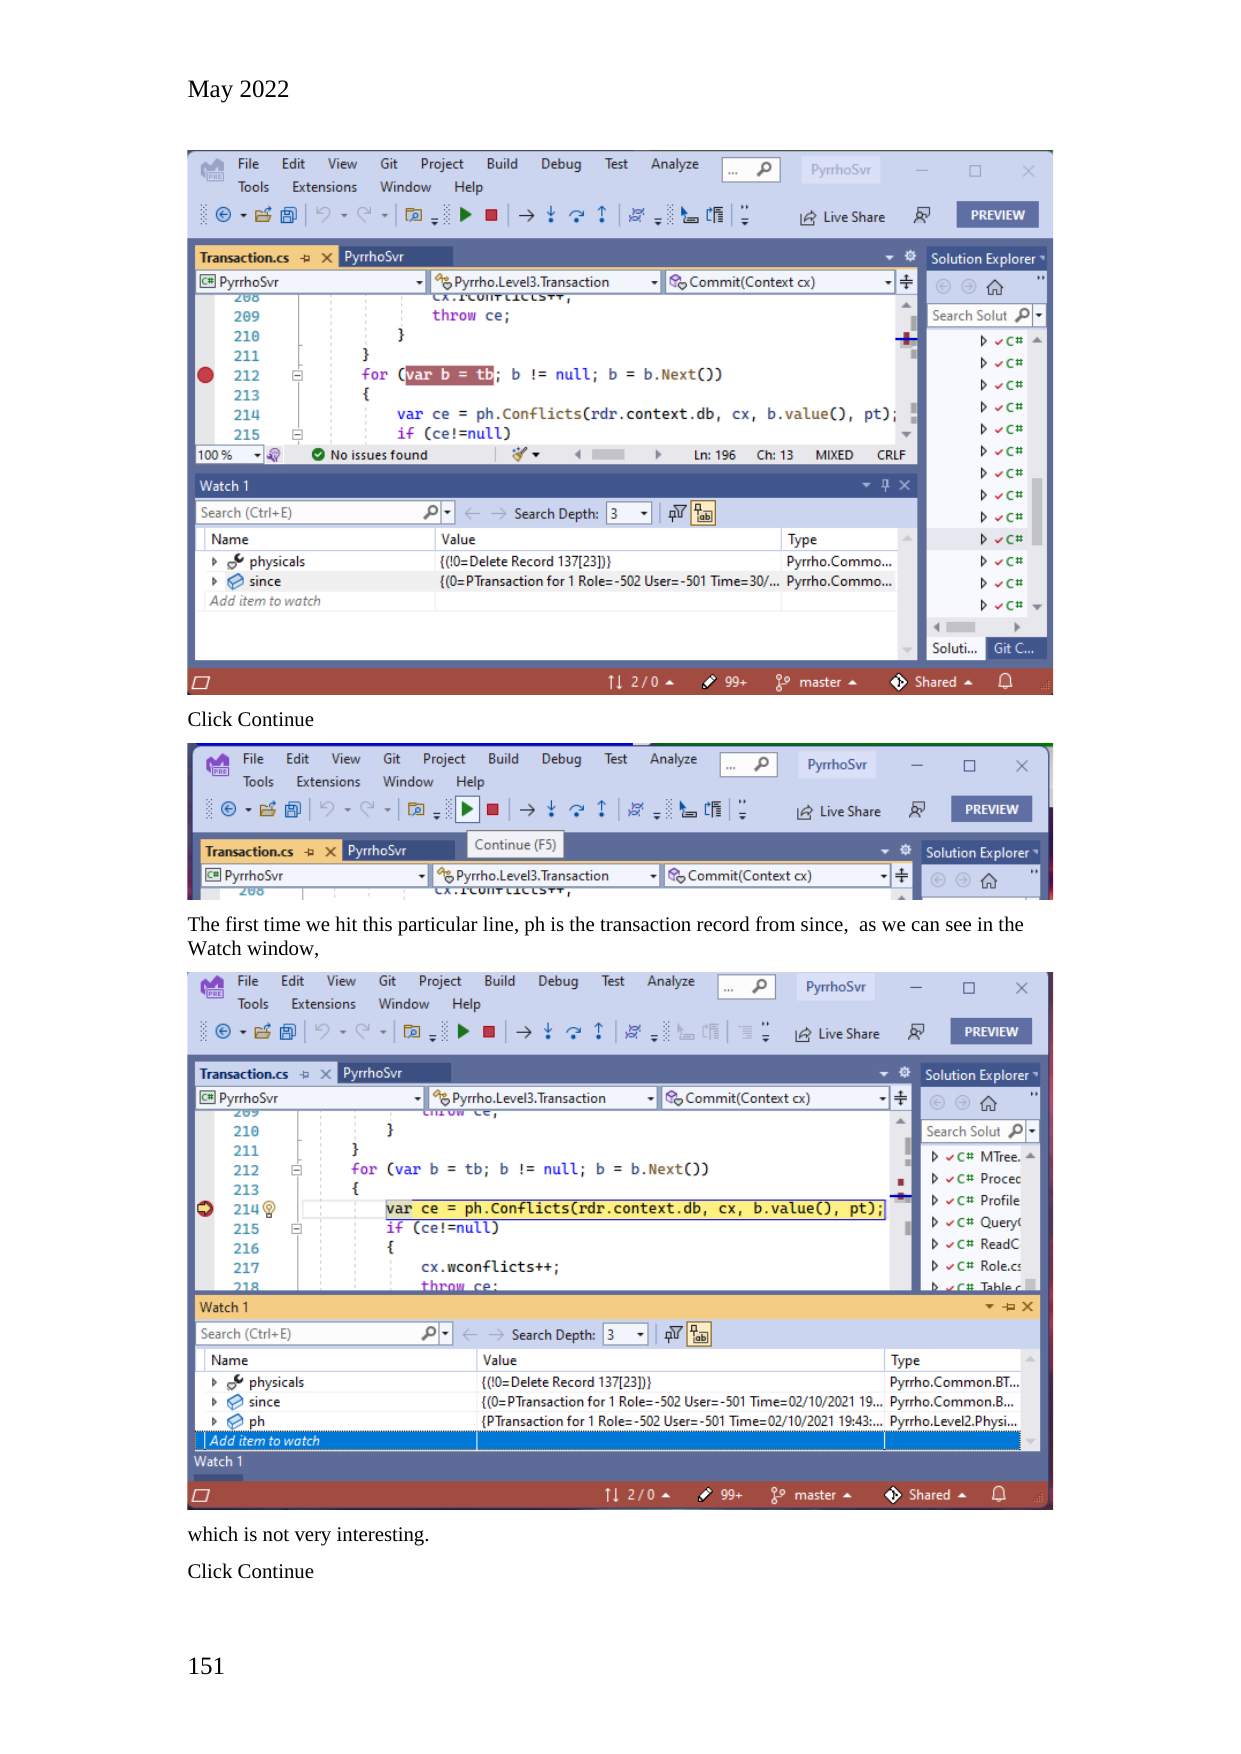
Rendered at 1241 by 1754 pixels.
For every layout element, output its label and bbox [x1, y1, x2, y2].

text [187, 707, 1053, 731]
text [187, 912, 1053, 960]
picture [187, 972, 1054, 1510]
picture [187, 743, 1054, 900]
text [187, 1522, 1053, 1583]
picture [187, 150, 1054, 695]
